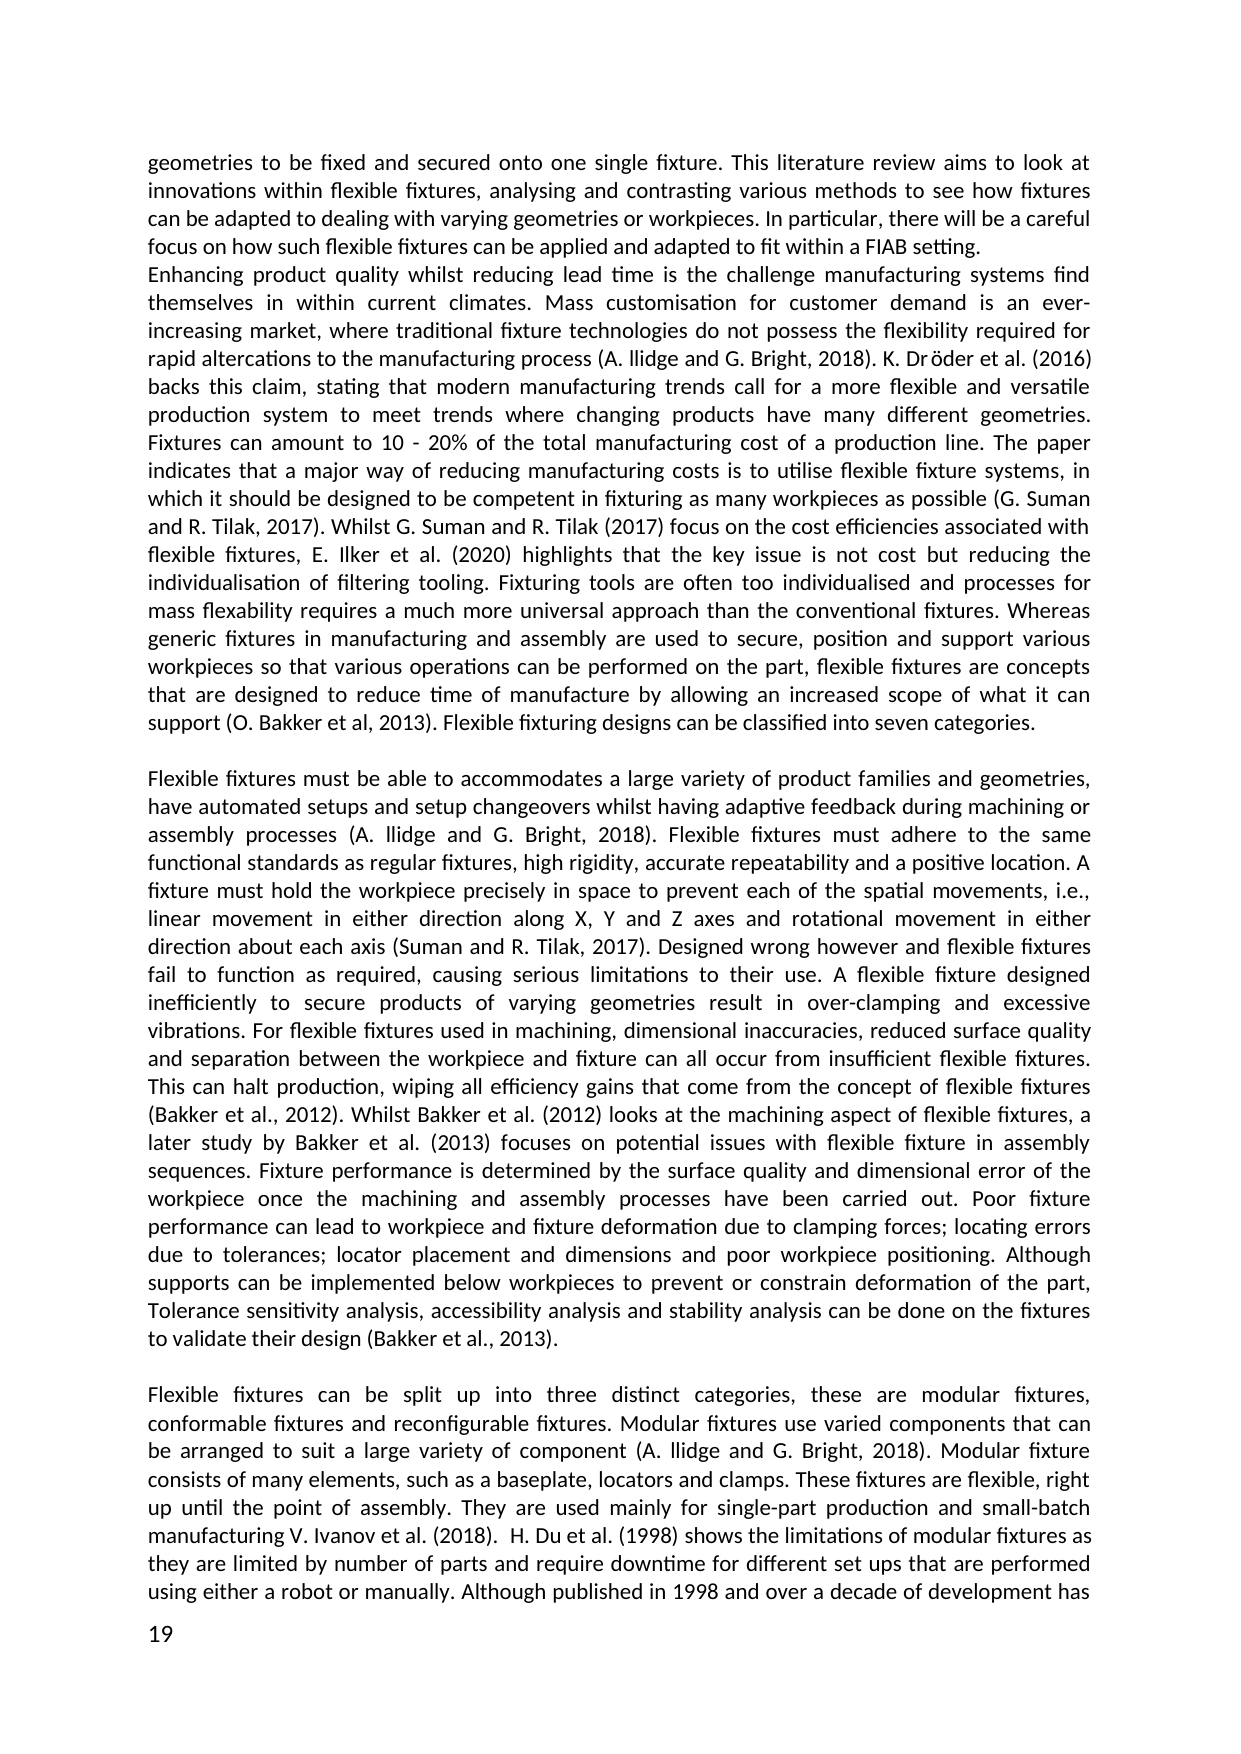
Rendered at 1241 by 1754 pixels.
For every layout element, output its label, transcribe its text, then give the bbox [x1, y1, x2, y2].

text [148, 1381, 1092, 1605]
text Flexible fixtures must be able to accommodates a large variety of product families and geometries, have automated setups and setup changeovers whilst having adaptive feedback during machining or assembly processes (A. llidge and G. Bright, 2018). Flexible fixtures must adhere to the same functional standards as regular fixtures, high rigidity, accurate repeatability and a positive location. A fixture must hold the workpiece precisely in space to prevent each of the spatial movements, i.e., linear movement in either direction along X, Y and Z axes and rotational movement in either direction about each axis (Suman and R. Tilak, 2017). Designed wrong however and flexible fixtures fail to function as required, causing serious limitations to their use. A flexible fixture designed inefficiently to secure products of varying geometries result in over-clamping and excessive vibrations. For flexible fixtures used in machining, dimensional inaccuracies, reduced surface quality and separation between the workpiece and fixture can all occur from insufficient flexible fixtures. This can halt production, wiping all efficiency gains that come from the concept of flexible fixtures (Bakker et al., 2012). Whilst Bakker et al. (2012) looks at the machining aspect of flexible fixtures, a later study by Bakker et al. (2013) focuses on potential issues with flexible fixture in assembly sequences. Fixture performance is determined by the surface quality and dimensional error of the workpiece once the machining and assembly processes have been carried out. Poor fixture performance can lead to workpiece and fixture deformation due to clamping forces; locating errors due to tolerances; locator placement and dimensions and poor workpiece positioning. Although supports can be implemented below workpieces to prevent or constrain deformation of the part, Tolerance sensitivity analysis, accessibility analysis and stability analysis can be done on the fixtures to validate their design (Bakker et al., 2013). [148, 764, 1092, 1353]
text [148, 148, 1092, 260]
text Enhancing product quality whilst reducing lead time is the challenge manufacturing systems find themselves in within current climates. Mass customisation for customer demand is an ever-increasing market, where traditional fixture technologies do not possess the flexibility required for rapid altercations to the manufacturing process (A. llidge and G. Bright, 2018). K. Dröder et al. (2016) backs this claim, stating that modern manufacturing trends call for a more flexible and versatile production system to meet trends where changing products have many different geometries. Fixtures can amount to 10 - 20% of the total manufacturing cost of a production line. The paper indicates that a major way of reducing manufacturing costs is to utilise flexible fixture systems, in which it should be designed to be competent in fixturing as many workpieces as possible (G. Suman and R. Tilak, 2017). Whilst G. Suman and R. Tilak (2017) focus on the cost efficiencies associated with flexible fixtures, E. Ilker et al. (2020) highlights that the key issue is not cost but reducing the individualisation of filtering tooling. Fixturing tools are often too individualised and processes for mass flexability requires a much more universal approach than the conventional fixtures. Whereas generic fixtures in manufacturing and assembly are used to secure, position and support various workpieces so that various operations can be performed on the part, flexible fixtures are concepts that are designed to reduce time of manufacture by allowing an increased scope of what it can support (O. Bakker et al, 2013). Flexible fixturing designs can be classified into seven categories. [148, 260, 1092, 736]
